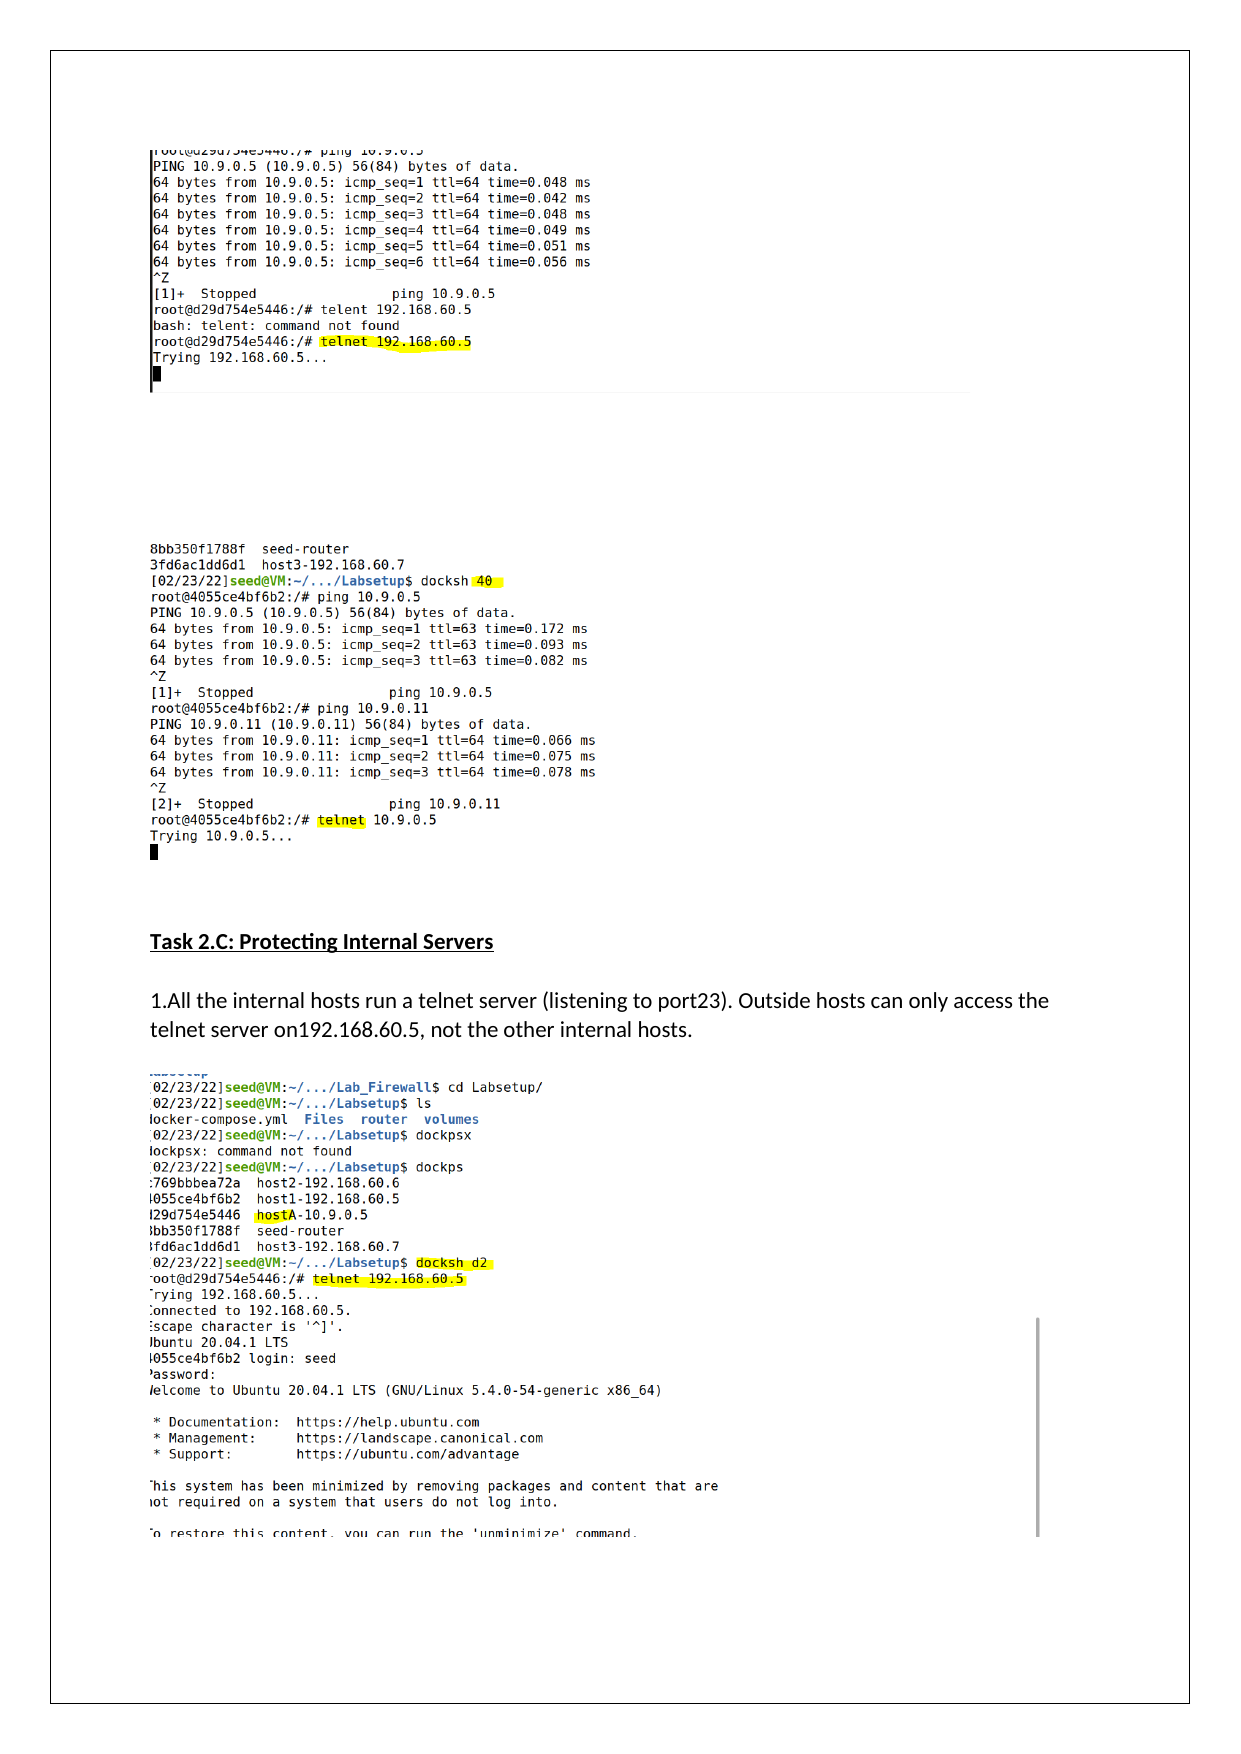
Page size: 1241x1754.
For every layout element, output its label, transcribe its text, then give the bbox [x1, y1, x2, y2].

text Task 2.C: Protecting Internal Servers [150, 927, 1090, 955]
text 1.All the internal hosts run a telnet server (listening to port23). Outside hosts can only access the telnet server on192.168.60.5, not the other internal hosts. [150, 986, 1090, 1043]
picture [150, 541, 862, 897]
picture [150, 1074, 1041, 1537]
picture [150, 150, 971, 393]
